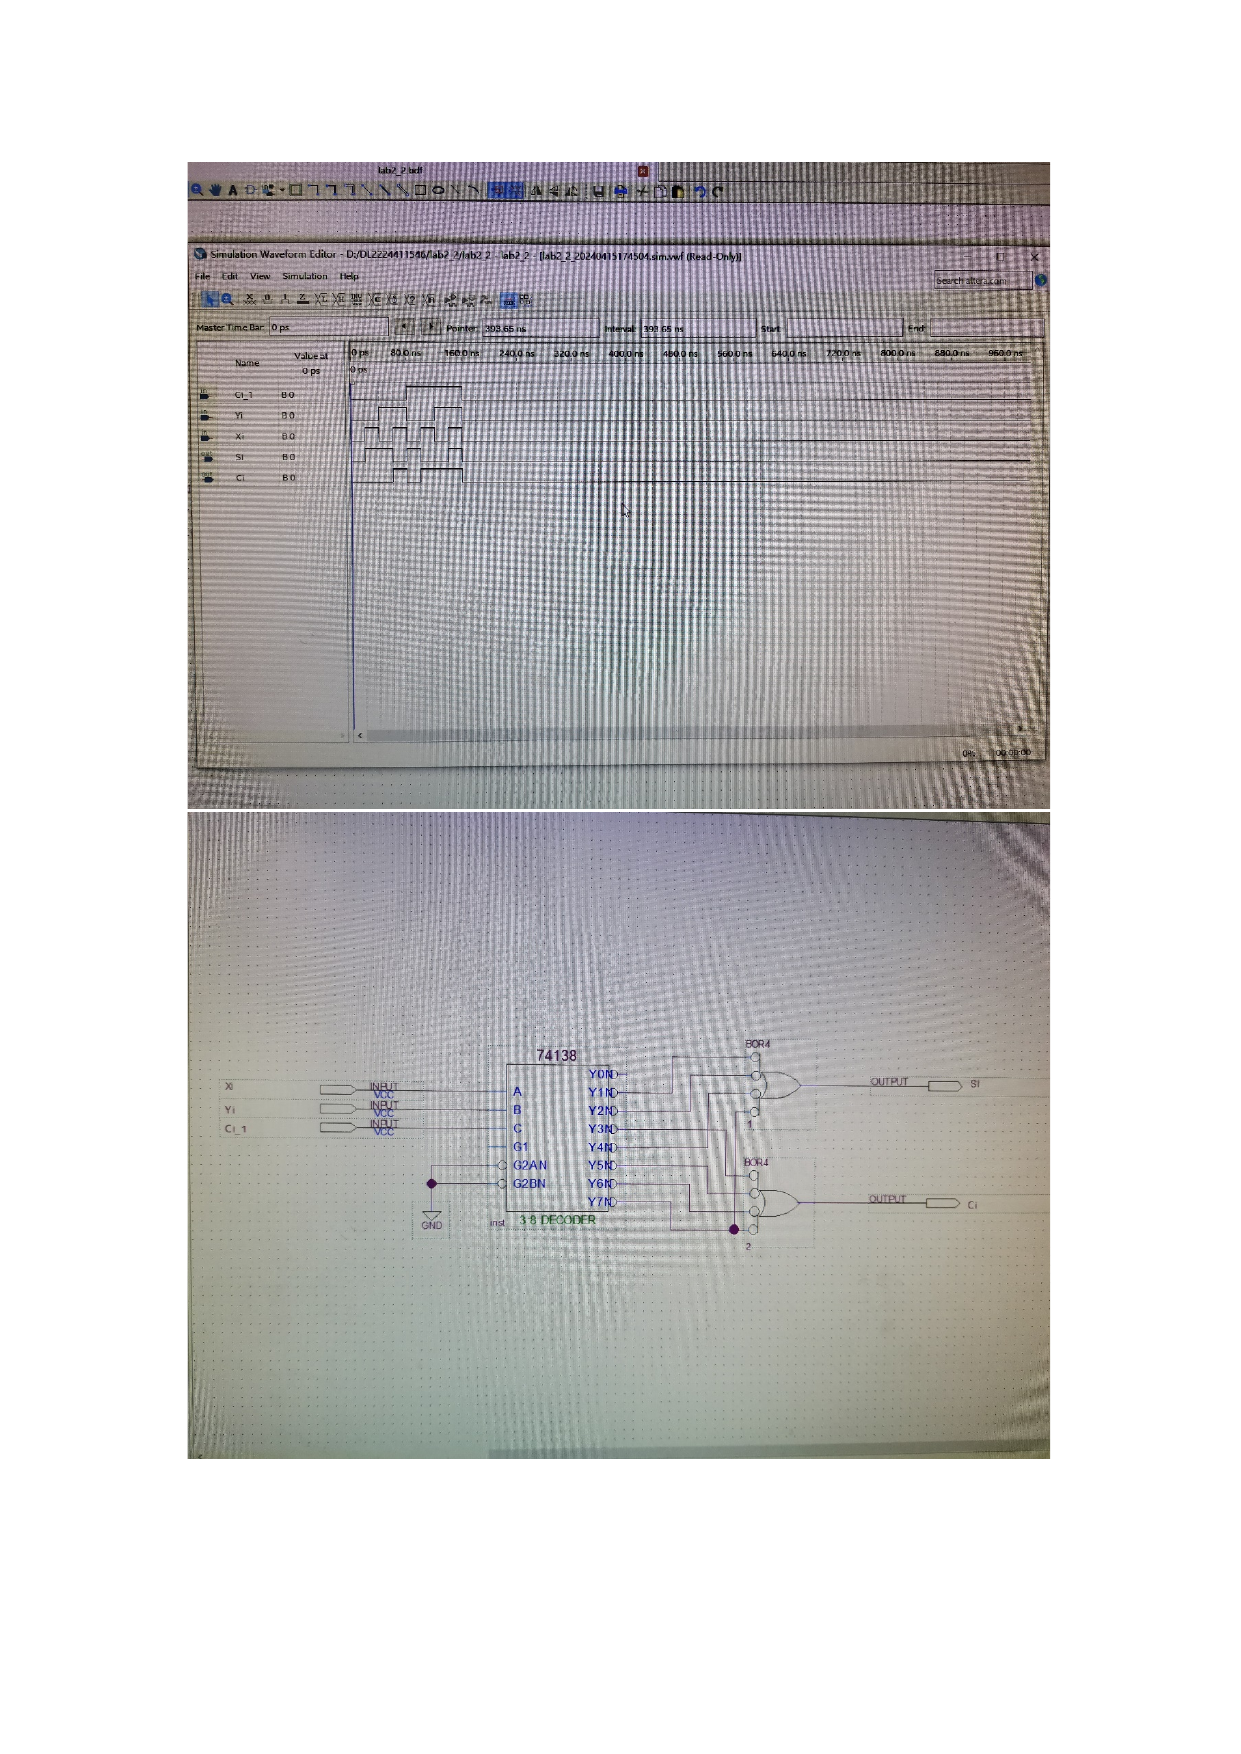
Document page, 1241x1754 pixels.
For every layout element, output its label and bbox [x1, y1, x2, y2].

picture [187, 162, 1050, 809]
picture [187, 812, 1050, 1459]
